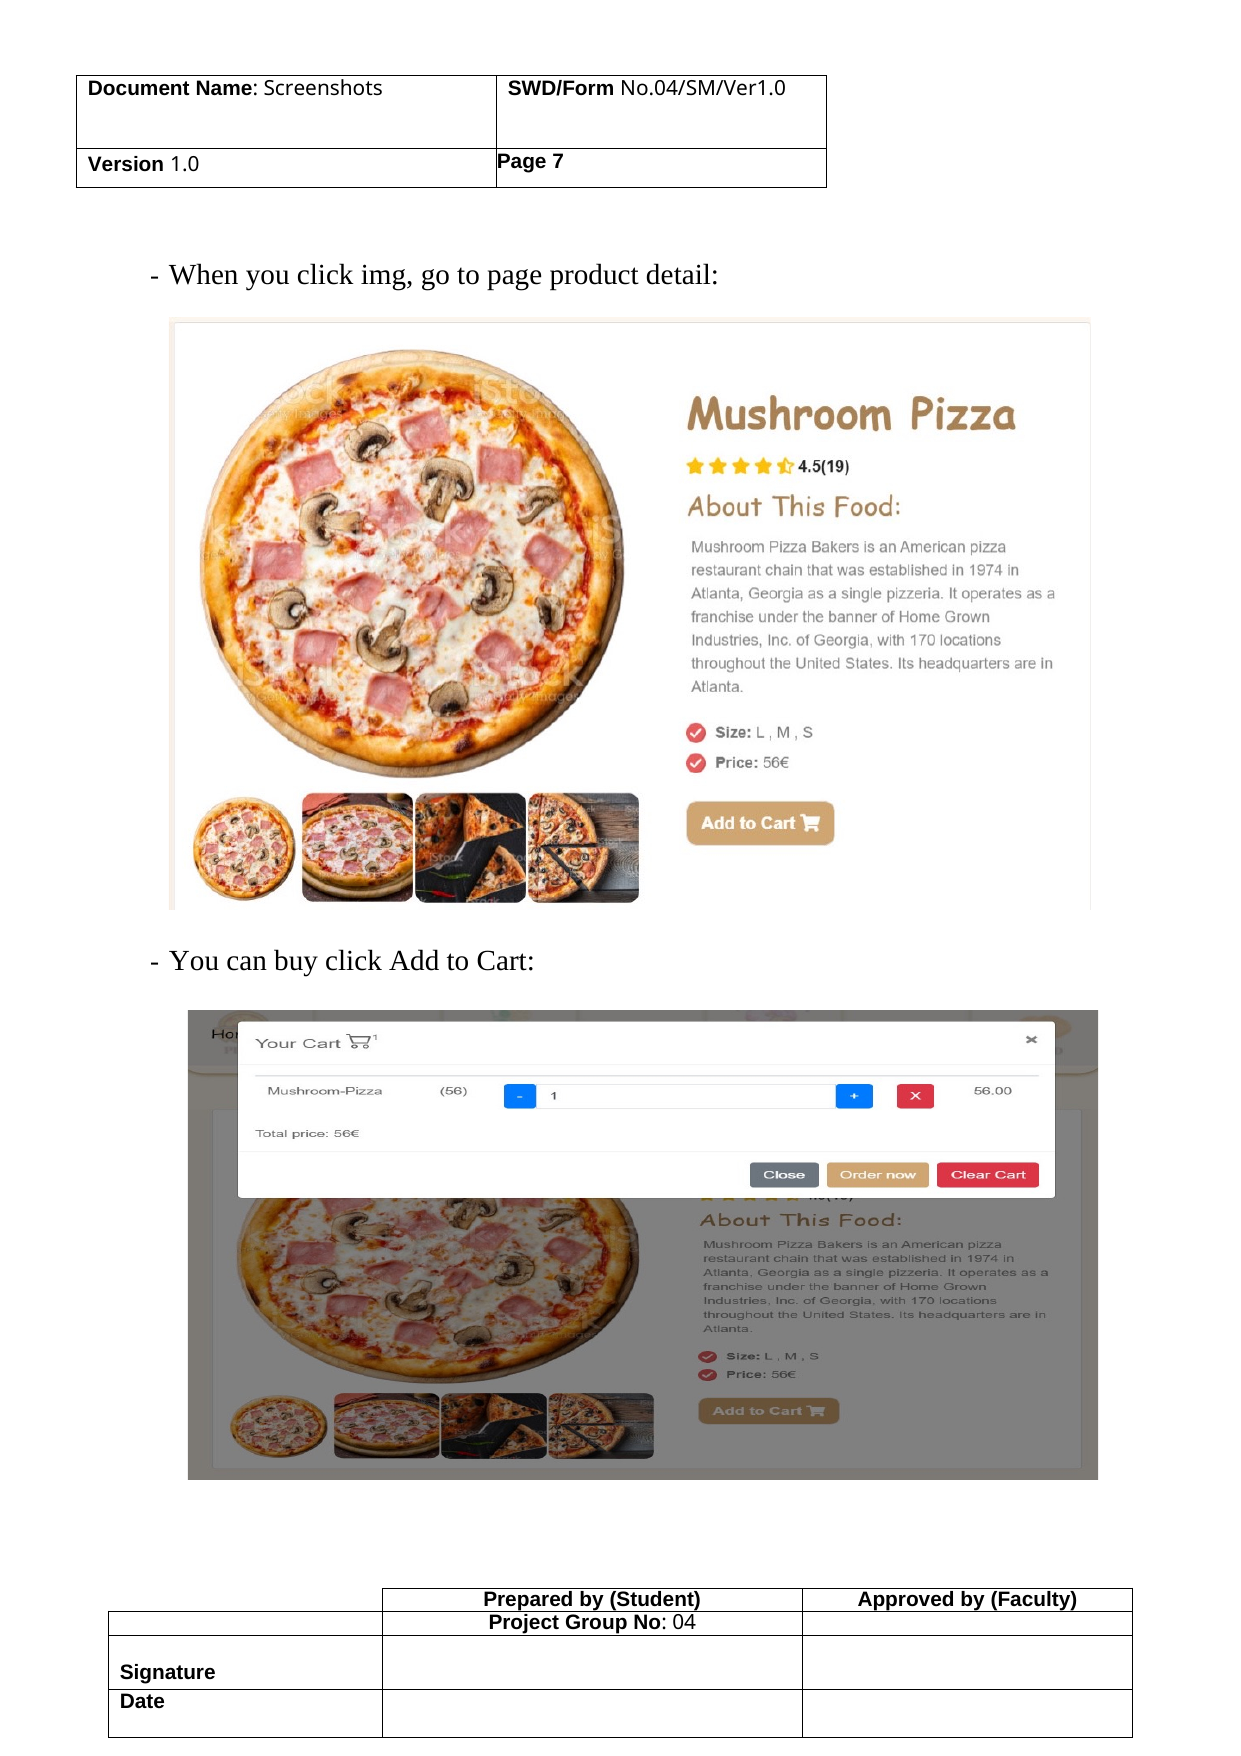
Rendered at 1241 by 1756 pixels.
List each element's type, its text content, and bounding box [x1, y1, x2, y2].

picture [168, 317, 1091, 910]
list When you click img, go to page product detail: [150, 257, 1211, 291]
list You can buy click Add to Cart: [150, 943, 1211, 977]
picture [187, 1010, 1099, 1480]
